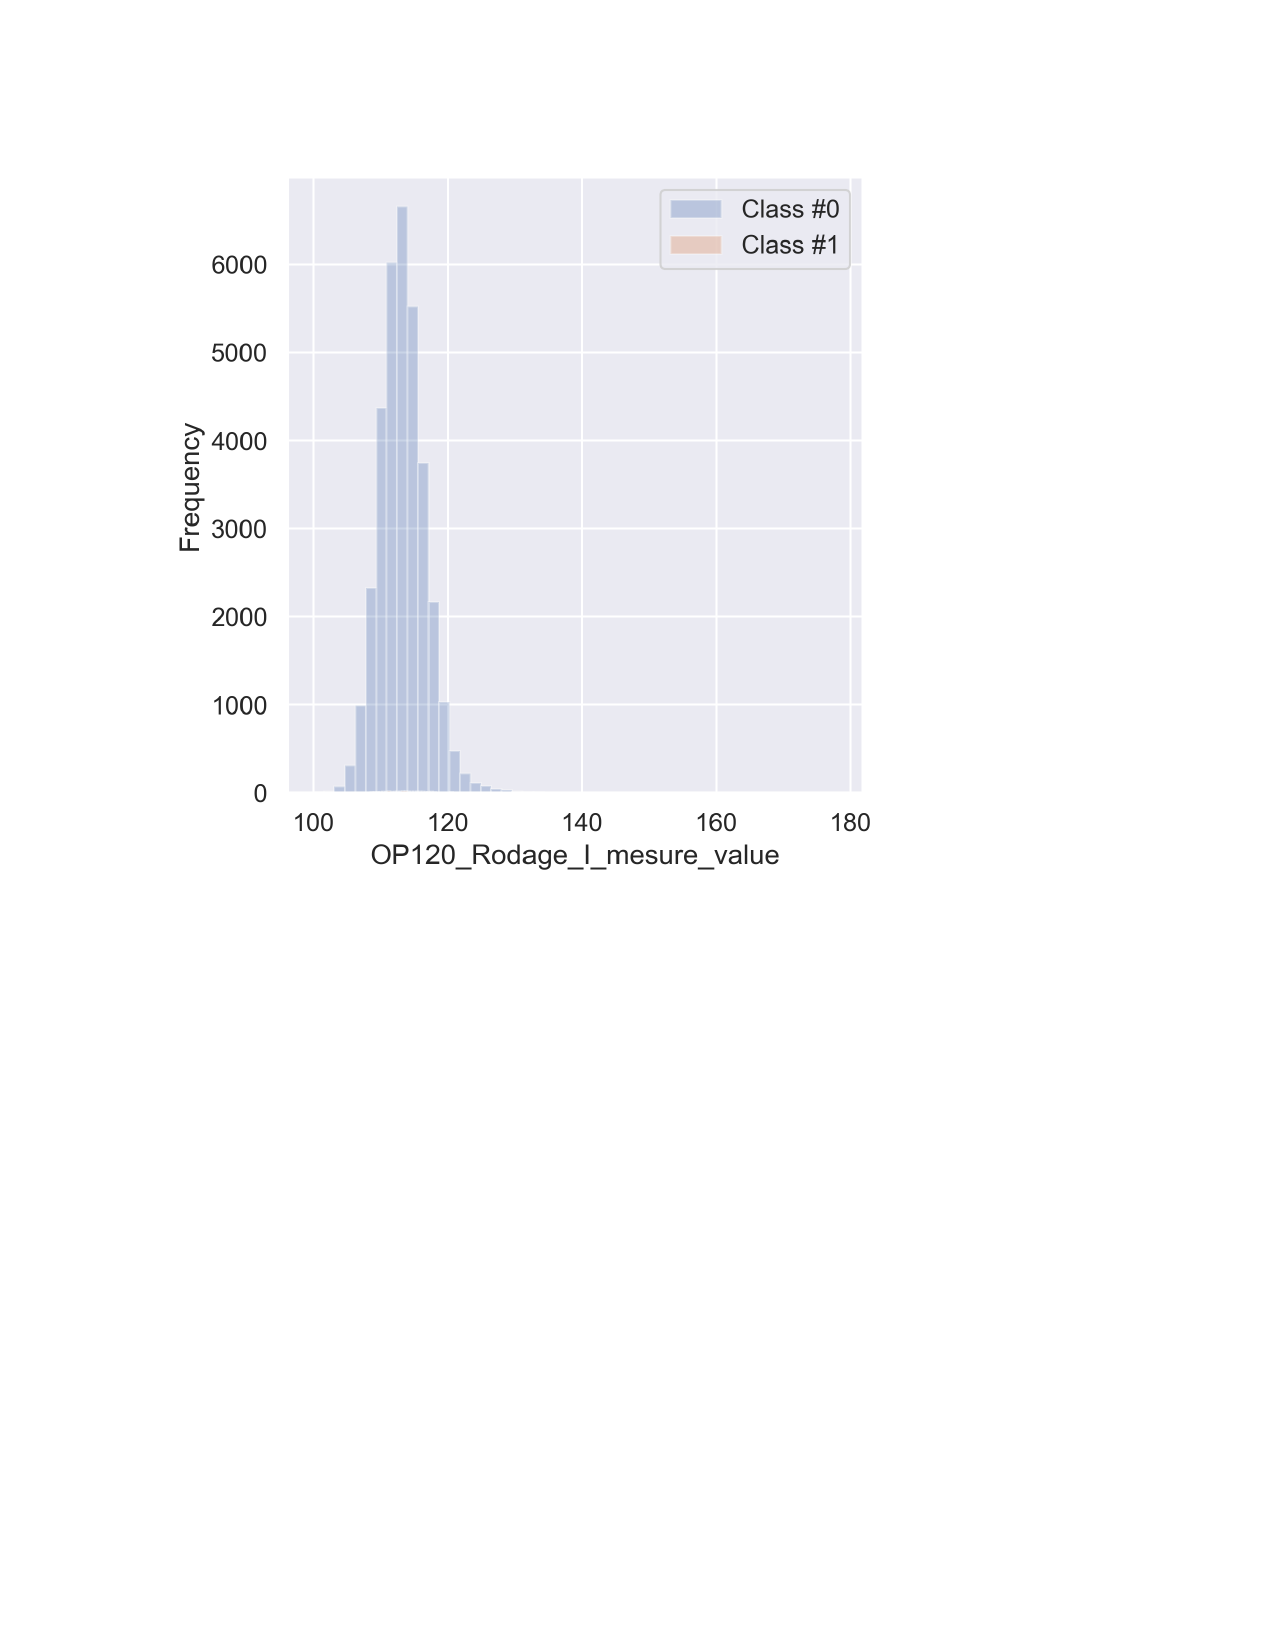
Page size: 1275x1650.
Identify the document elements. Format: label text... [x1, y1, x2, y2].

picture [147, 147, 901, 901]
